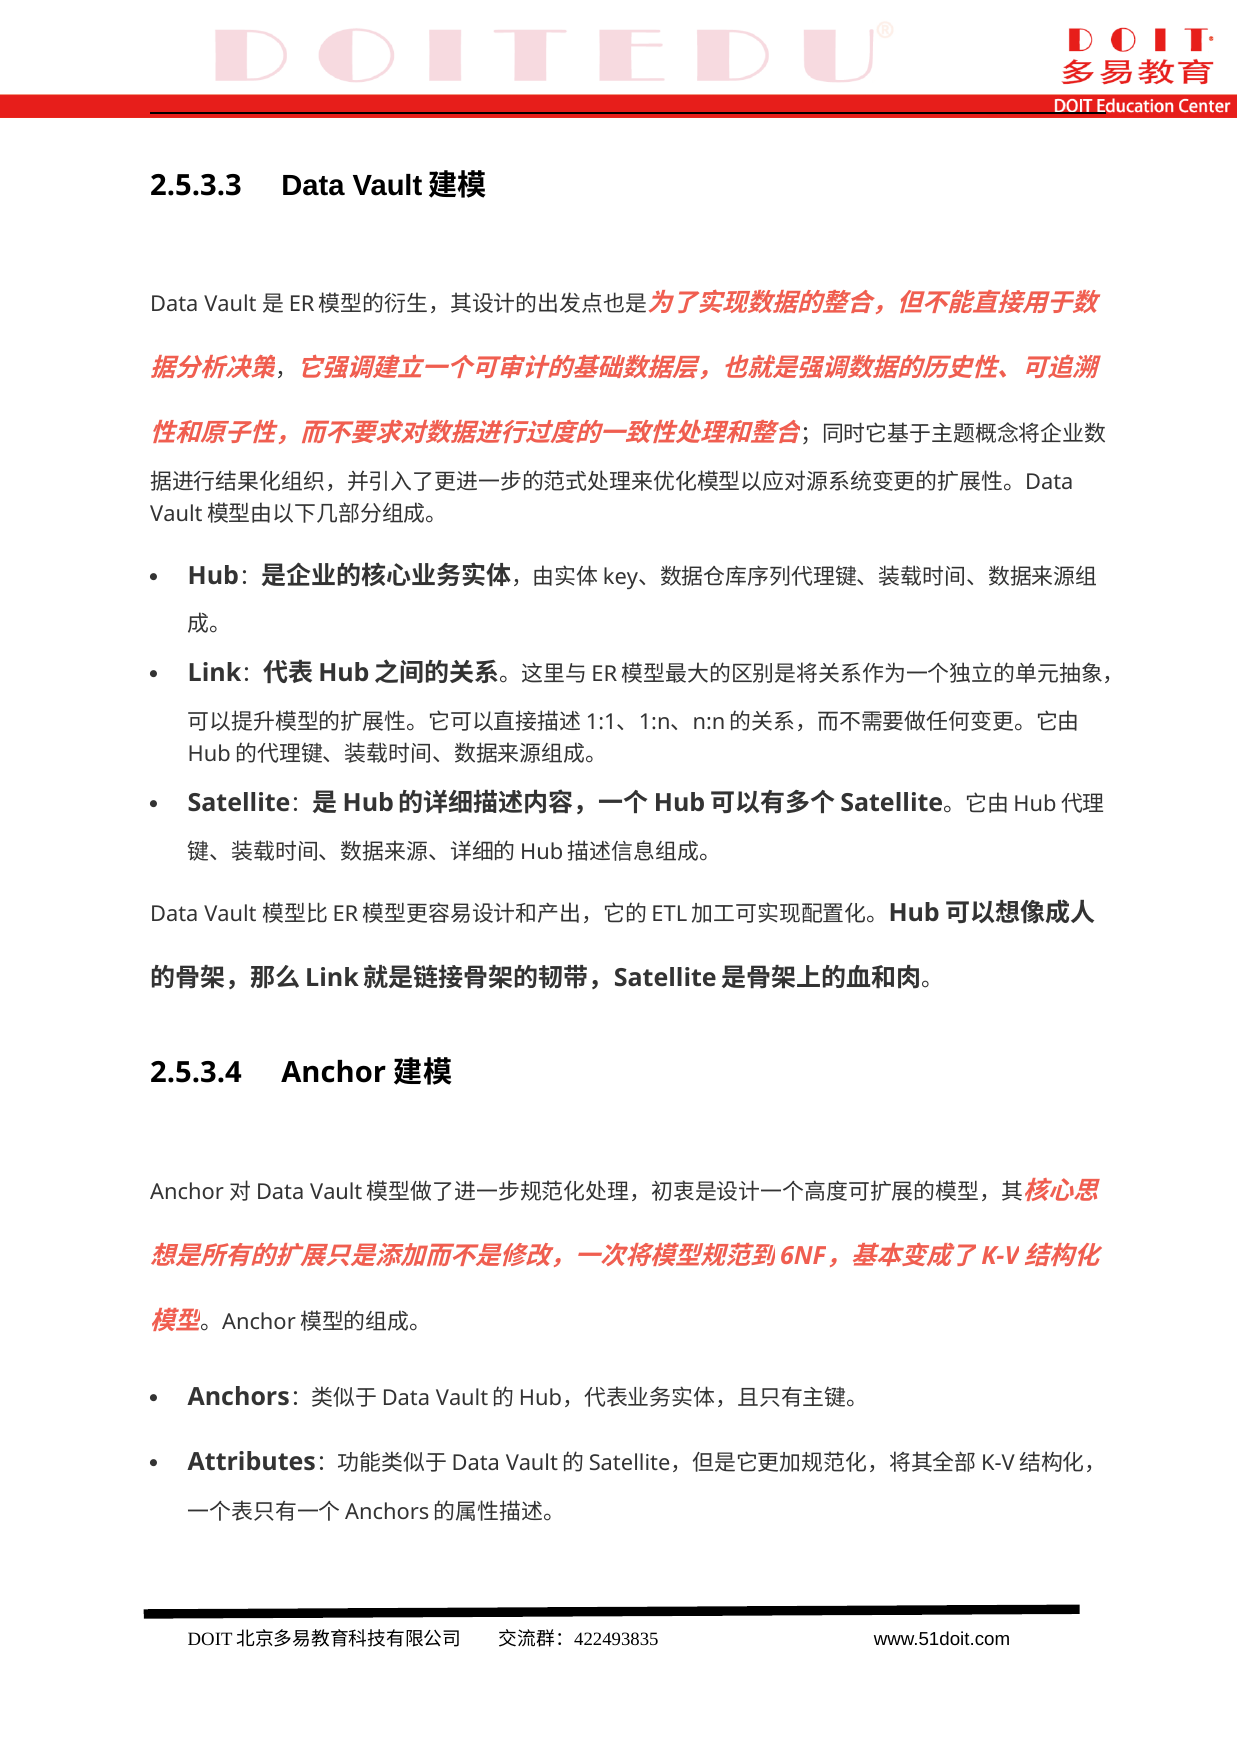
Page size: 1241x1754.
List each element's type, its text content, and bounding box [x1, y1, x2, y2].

list Link：代表Hub之间的关系。这里与ER模型最大的区别是将关系作为一个独立的单元抽象，可以提升模型的扩展性。它可以直接描述1:1、1:n、n:n的关系，而不需要做任何变更。它由Hub的代理键、装载时间、数据来源组成。 [150, 638, 1106, 768]
list Attributes：功能类似于Data Vault的Satellite，但是它更加规范化，将其全部K-V结构化，一个表只有一个Anchors的属性描述。 [150, 1429, 1106, 1526]
list Anchors：类似于Data Vault的Hub，代表业务实体，且只有主键。 [150, 1364, 1106, 1429]
text Data Vault 模型比ER模型更容易设计和产出，它的ETL加工可实现配置化。Hub可以想像成人的骨架，那么Link就是链接骨架的韧带，Satellite是骨架上的血和肉。 [150, 878, 1106, 1008]
list Satellite：是Hub的详细描述内容，一个Hub可以有多个Satellite。它由Hub代理键、装载时间、数据来源、详细的Hub描述信息组成。 [150, 768, 1106, 866]
subtitle Anchor 建模 [150, 1038, 1106, 1103]
text Anchor 对Data Vault模型做了进一步规范化处理，初衷是设计一个高度可扩展的模型，其核心思想是所有的扩展只是添加而不是修改，一次将模型规范到6NF，基本变成了K-V结构化模型。Anchor模型的组成。 [150, 1156, 1106, 1351]
text Data Vault 是ER模型的衍生，其设计的出发点也是为了实现数据的整合，但不能直接用于数据分析决策，它强调建立一个可审计的基础数据层，也就是强调数据的历史性、可追溯性和原子性，而不要求对数据进行过度的一致性处理和整合；同时它基于主题概念将企业数据进行结果化组织，并引入了更进一步的范式处理来优化模型以应对源系统变更的扩展性。Data Vault模型由以下几部分组成。 [150, 448, 1106, 528]
subtitle Data Vault建模 [150, 150, 1106, 215]
text Data Vault 是ER模型的衍生，其设计的出发点也是为了实现数据的整合，但不能直接用于数据分析决策，它强调建立一个可审计的基础数据层，也就是强调数据的历史性、可追溯性和原子性，而不要求对数据进行过度的一致性处理和整合；同时它基于主题概念将企业数据进行结果化组织，并引入了更进一步的范式处理来优化模型以应对源系统变更的扩展性。Data Vault模型由以下几部分组成。 [150, 268, 1106, 416]
list Hub：是企业的核心业务实体，由实体key、数据仓库序列代理键、装载时间、数据来源组成。 [150, 541, 1106, 638]
picture [0, 14, 1237, 118]
